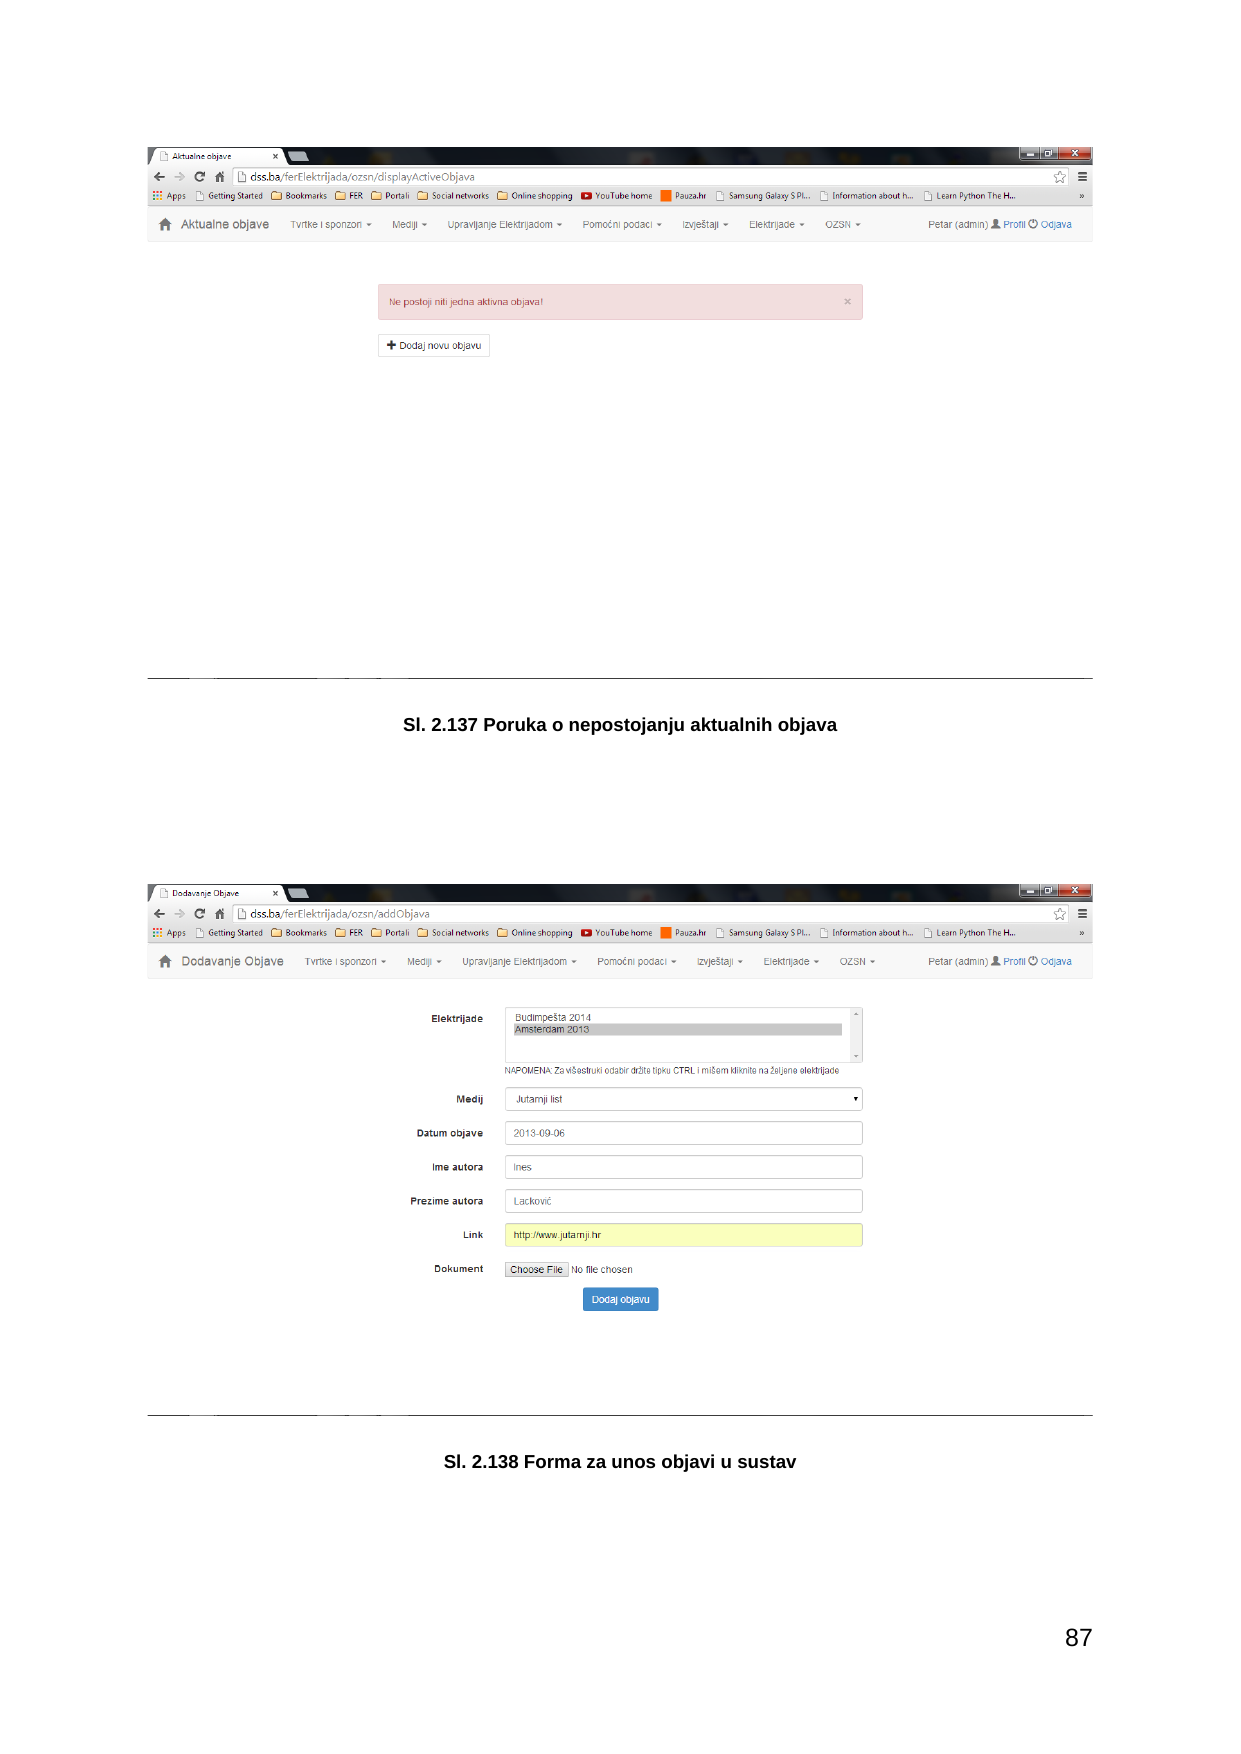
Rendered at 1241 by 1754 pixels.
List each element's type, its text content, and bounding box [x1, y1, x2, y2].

text Sl. 2.138 Forma za unos objavi u sustav [148, 1451, 1093, 1472]
text Sl. 2.137 Poruka o nepostojanju aktualnih objava [148, 714, 1093, 736]
picture [147, 147, 1093, 679]
picture [147, 884, 1093, 1416]
